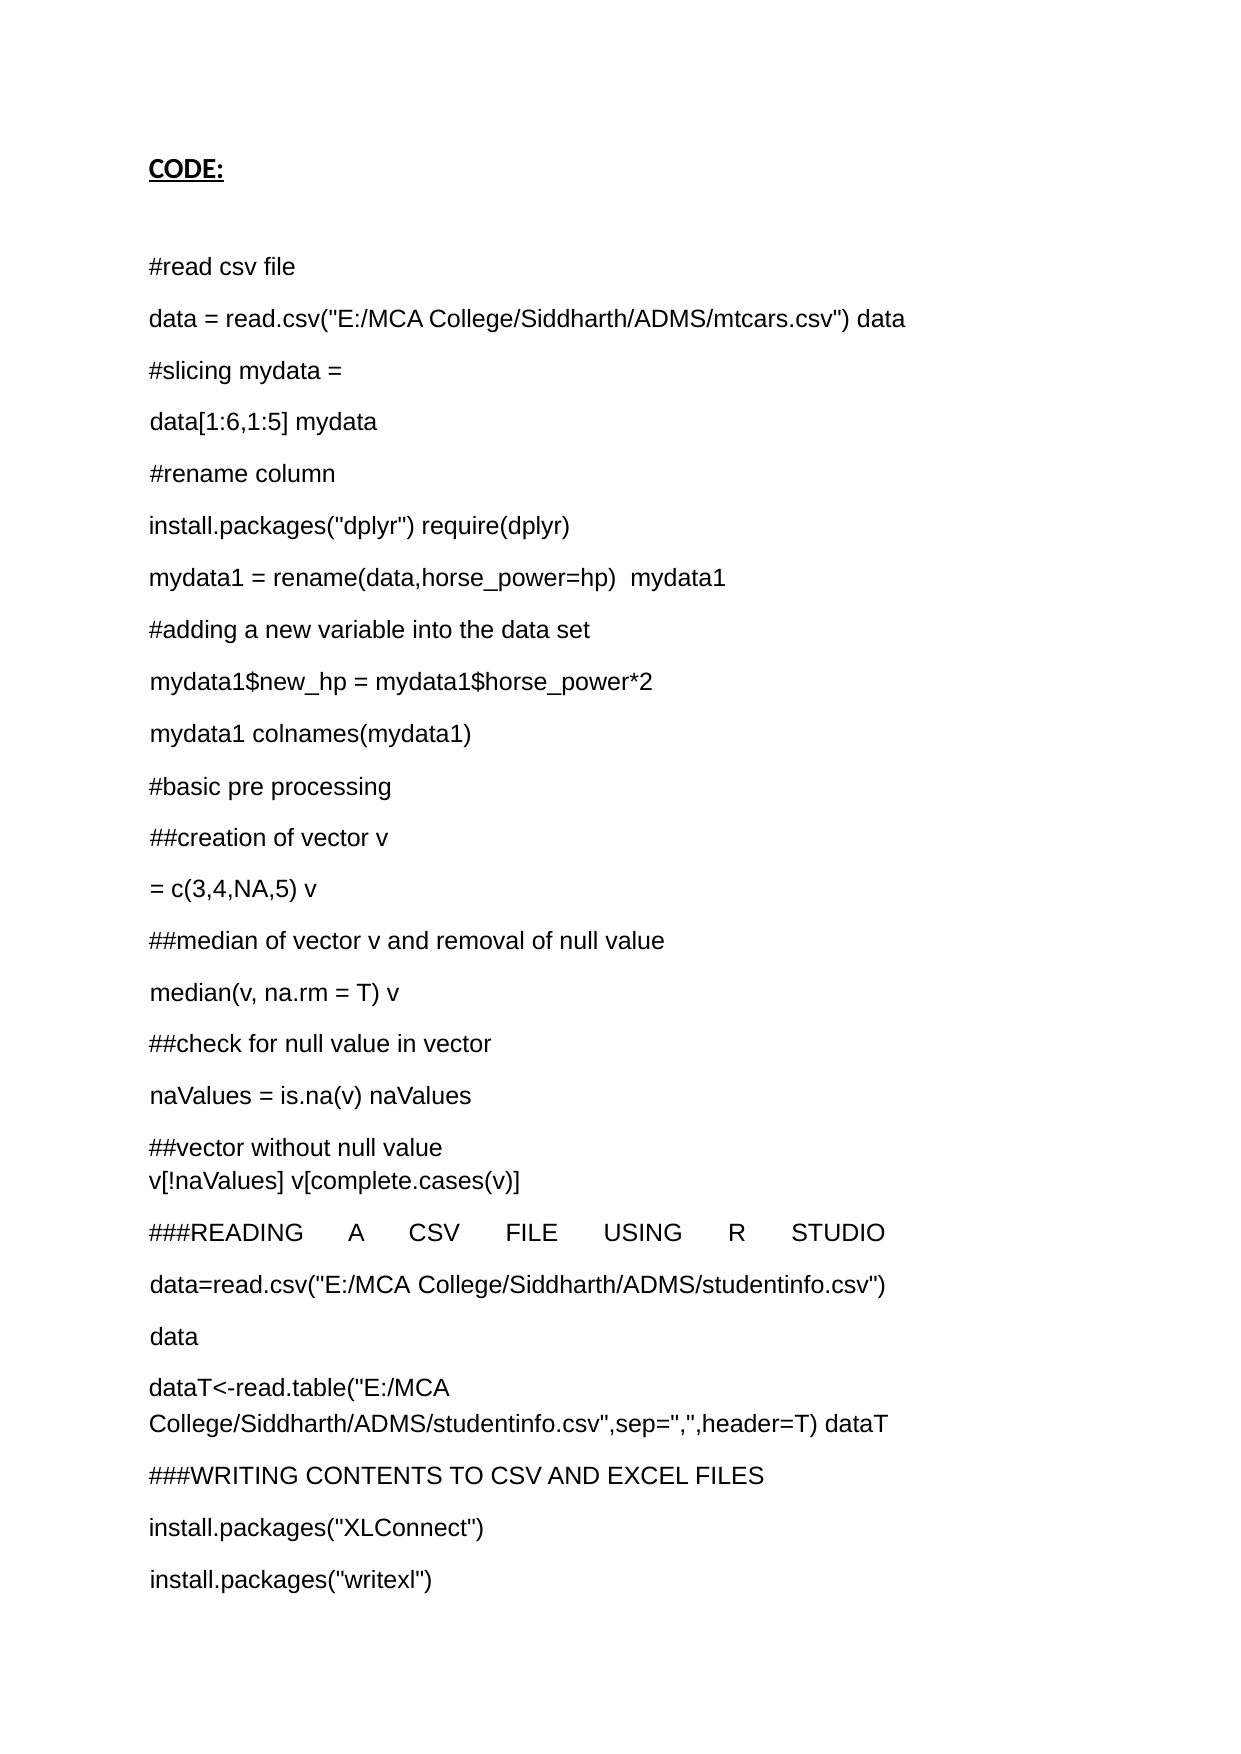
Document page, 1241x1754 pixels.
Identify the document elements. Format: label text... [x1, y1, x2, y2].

text data = read.csv("E:/MCA College/Siddharth/ADMS/mtcars.csv") data [148, 304, 908, 332]
text ##vector without null value [148, 1133, 1086, 1162]
text #adding a new variable into the data set mydata1$new_hp = mydata1$horse_power*2 mydata1 colnames(mydata1) [148, 615, 654, 748]
text #read csv file [148, 252, 1086, 280]
text #slicing mydata = data[1:6,1:5] mydata #rename column [148, 356, 399, 488]
text #basic pre processing ##creation of vector v = c(3,4,NA,5) v [148, 772, 393, 903]
text ###WRITING CONTENTS TO CSV AND EXCEL FILES [148, 1461, 1086, 1489]
text College/Siddharth/ADMS/studentinfo.csv",sep=",",header=T) dataT [148, 1408, 892, 1437]
text ##check for null value in vector naValues = is.na(v) naValues [148, 1029, 493, 1110]
text install.packages("dplyr") require(dplyr) [148, 511, 572, 540]
text dataT<-read.table("E:/MCA [148, 1373, 1086, 1402]
text mydata1 = rename(data,horse_power=hp) mydata1 [148, 563, 728, 592]
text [148, 1513, 486, 1593]
text ###READING A CSV FILE USING R STUDIO data=read.csv("E:/MCA College/Siddharth/ADMS/studentinfo.csv") data [148, 1218, 887, 1350]
text ##median of vector v and removal of null value median(v, na.rm = T) v [148, 926, 667, 1006]
text v[!naValues] v[complete.cases(v)] [148, 1166, 522, 1194]
text CODE: [148, 150, 1106, 186]
